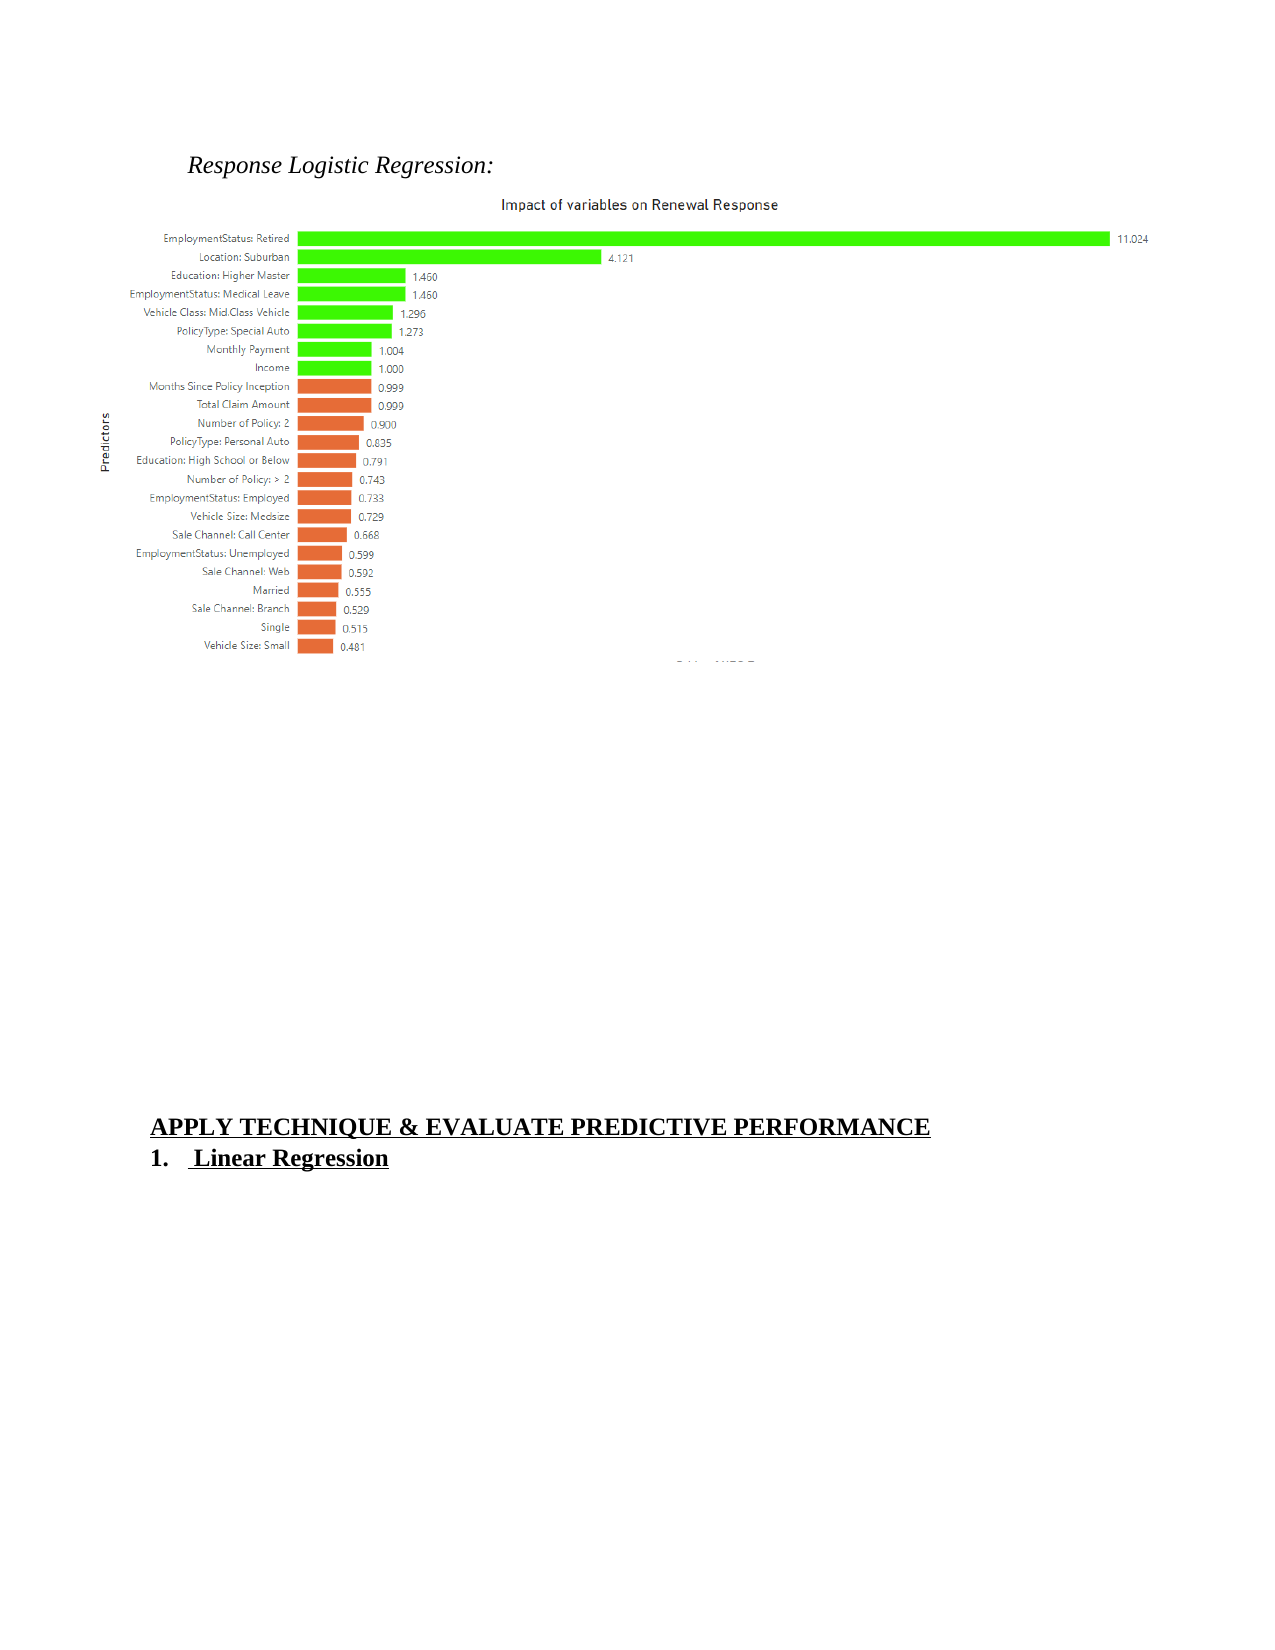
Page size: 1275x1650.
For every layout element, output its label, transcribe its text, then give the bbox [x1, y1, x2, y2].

list APPLY TECHNIQUE & EVALUATE PREDICTIVE PERFORMANCE [150, 1112, 1125, 1141]
picture [94, 197, 1181, 662]
list Linear Regression [150, 1143, 1125, 1172]
text Response Logistic Regression: [187, 150, 1125, 179]
